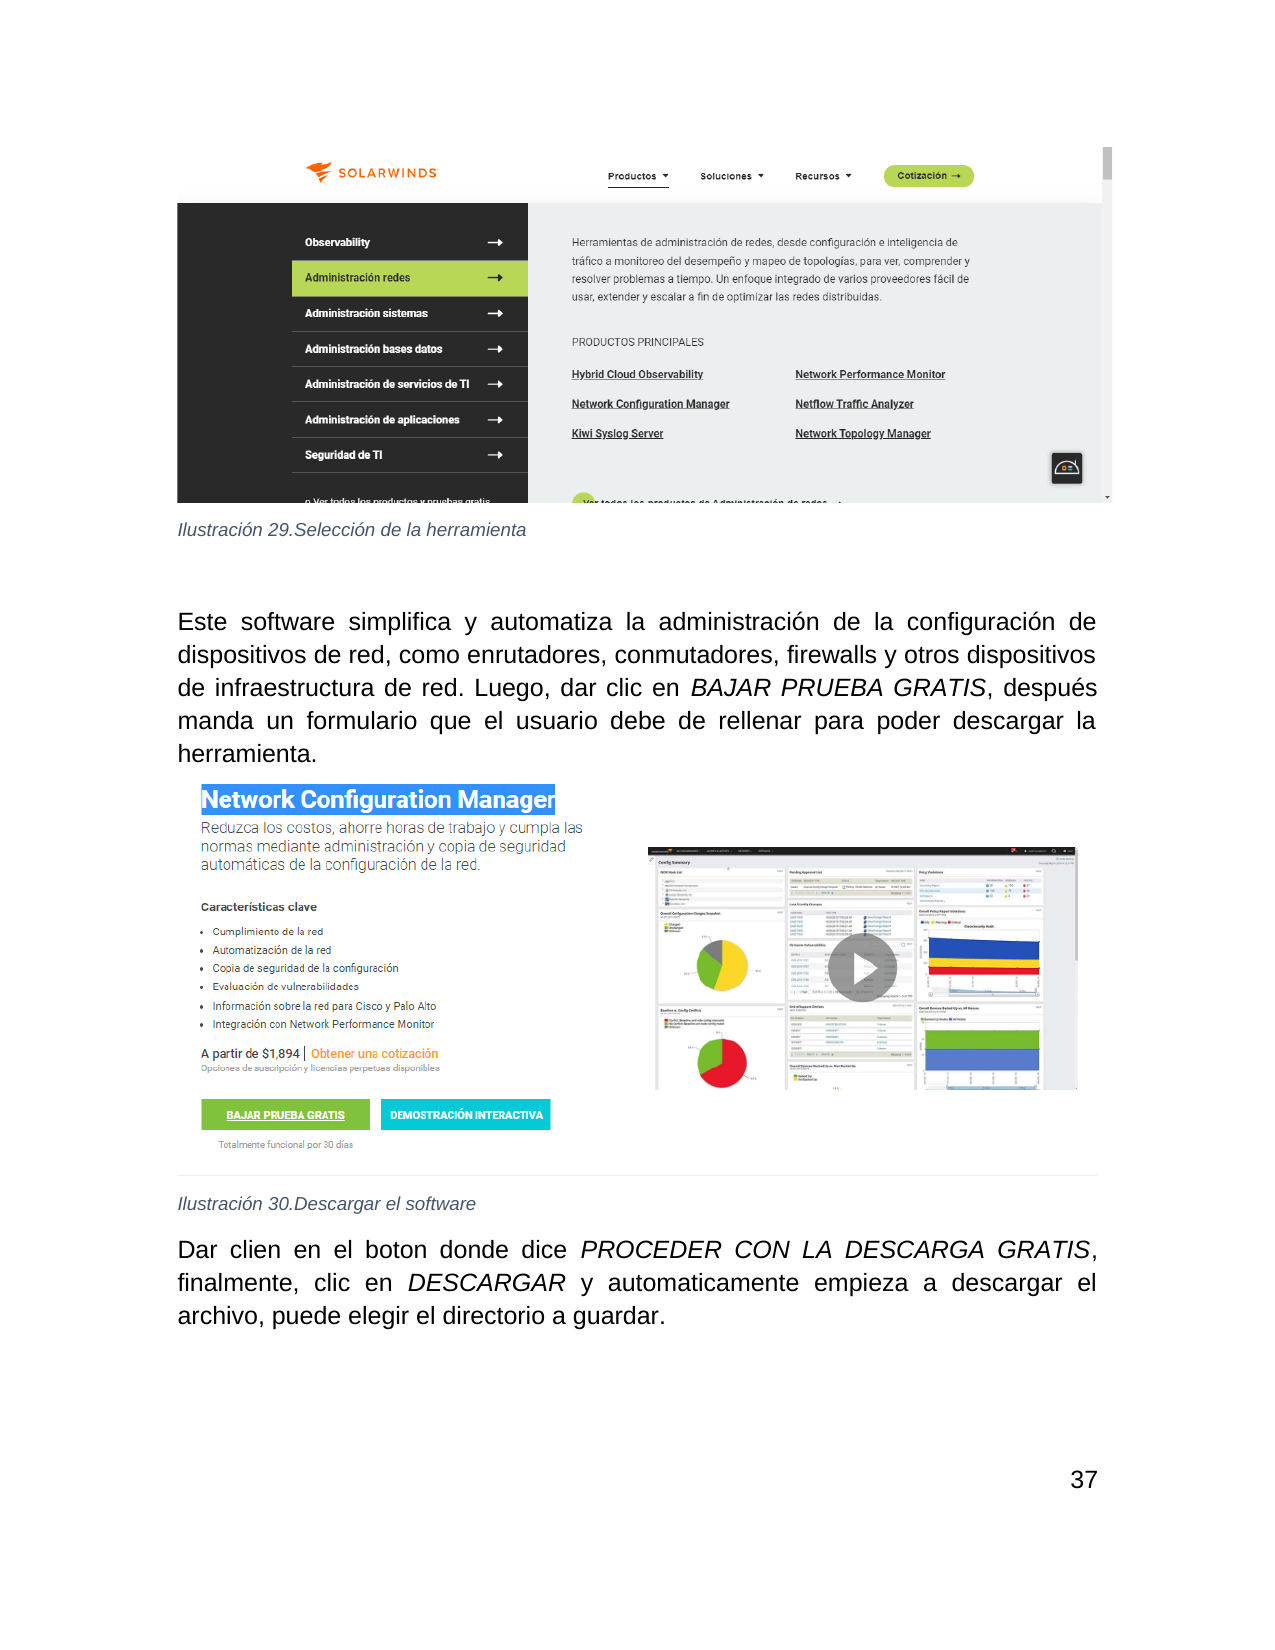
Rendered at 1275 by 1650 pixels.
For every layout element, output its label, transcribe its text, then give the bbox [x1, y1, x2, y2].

text Este software simplifica y automatiza la administración de la configuración de dispositivos de red, como enrutadores, conmutadores, firewalls y otros dispositivos de infraestructura de red. Luego, dar clic en BAJAR PRUEBA GRATIS, después manda un formulario que el usuario debe de rellenar para poder descargar la herramienta. [177, 607, 1098, 772]
picture [177, 772, 1098, 1176]
picture [177, 147, 1113, 503]
text Dar clien en el boton donde dice PROCEDER CON LA DESCARGA GRATIS, finalmente, clic en DESCARGAR y automaticamente empieza a descargar el archivo, puede elegir el directorio a guardar. [177, 1235, 1098, 1329]
